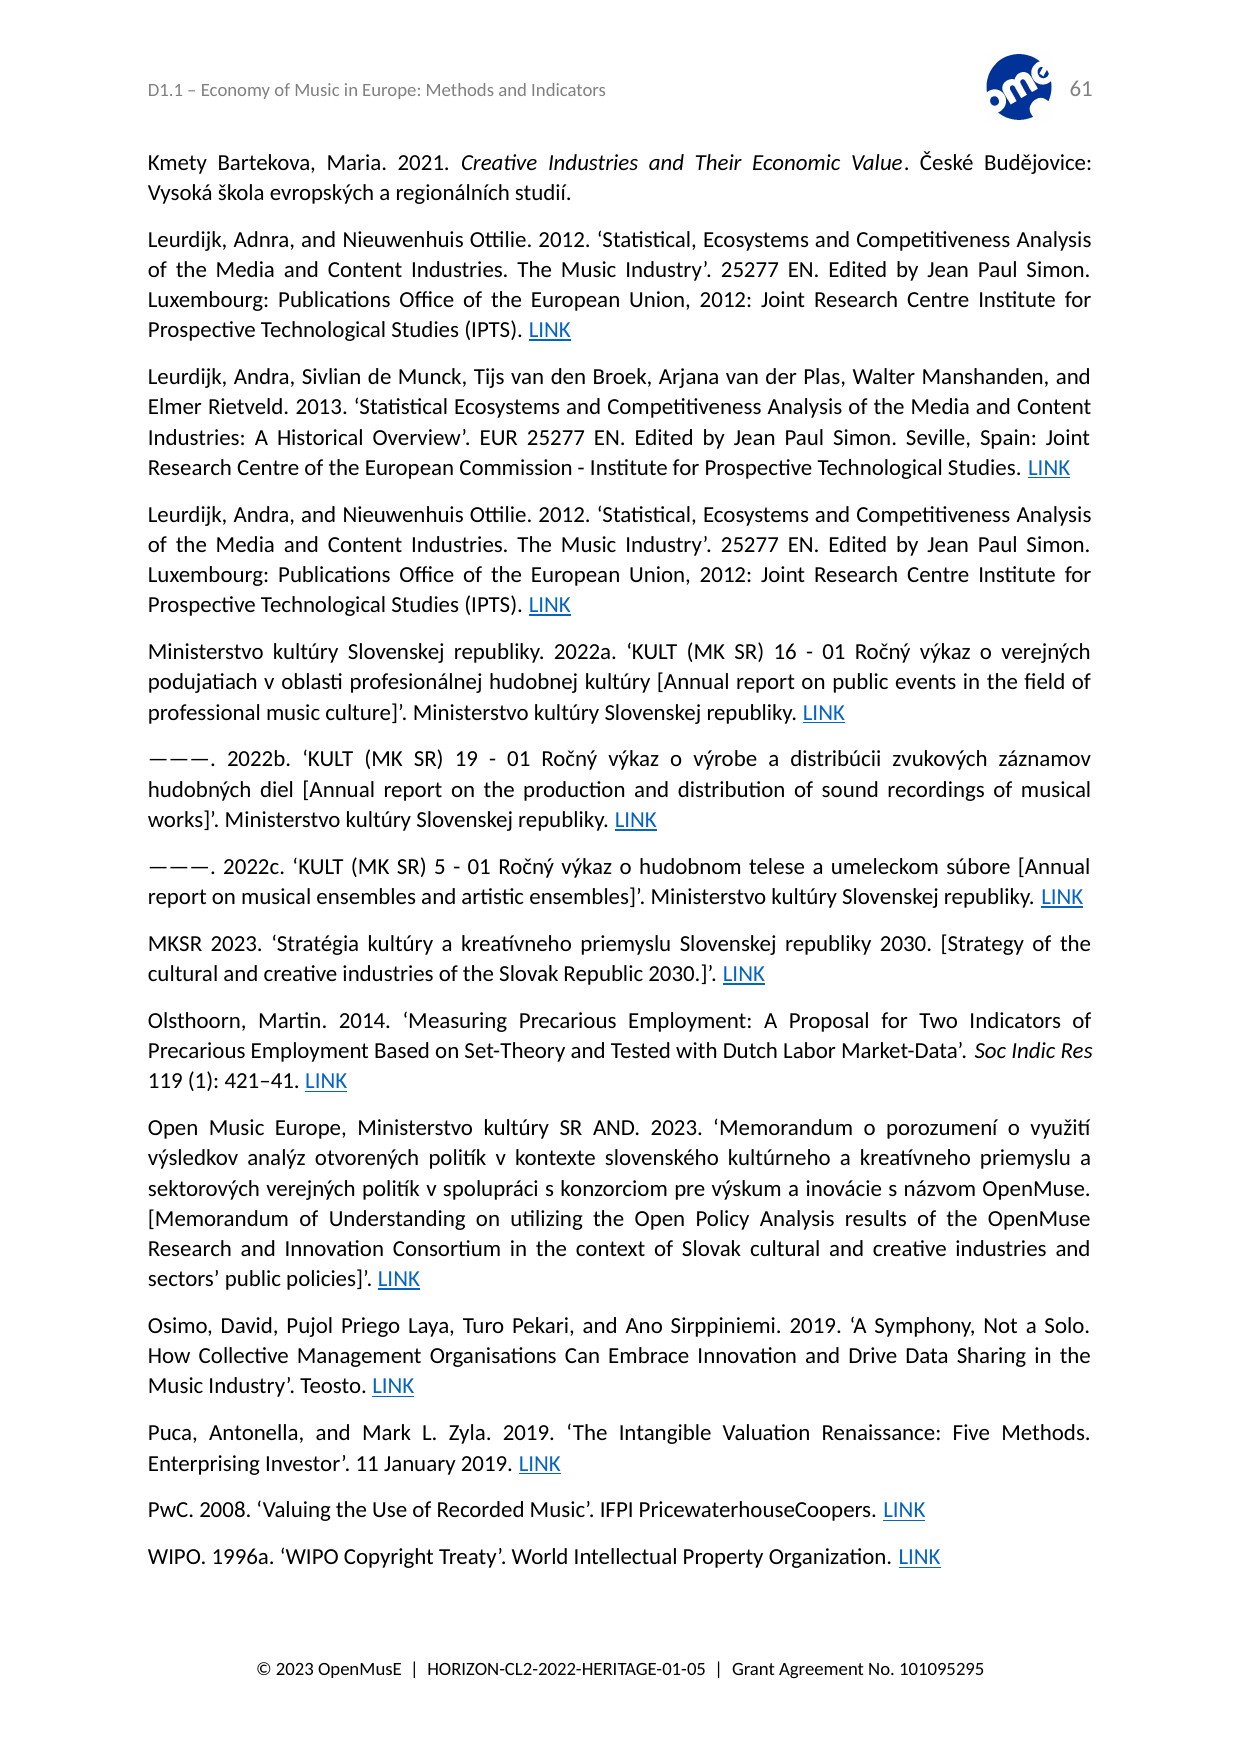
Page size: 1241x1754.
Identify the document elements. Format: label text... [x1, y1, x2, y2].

text Leurdijk, Andra, Sivlian de Munck, Tijs van den Broek, Arjana van der Plas, Walter Manshanden, and Elmer Rietveld. 2013. ‘Statistical Ecosystems and Competitiveness Analysis of the Media and Content Industries: A Historical Overview’. EUR 25277 EN. Edited by Jean Paul Simon. Seville, Spain: Joint Research Centre of the European Commission - Institute for Prospective Technological Studies. LINK [148, 362, 1093, 481]
picture [985, 52, 1053, 122]
text Open Music Europe, Ministerstvo kultúry SR AND. 2023. ‘Memorandum o porozumení o využití výsledkov analýz otvorených politík v kontexte slovenského kultúrneho a kreatívneho priemyslu a sektorových verejných politík v spolupráci s konzorciom pre výskum a inovácie s názvom OpenMuse. [Memorandum of Understanding on utilizing the Open Policy Analysis results of the OpenMuse Research and Innovation Consortium in the context of Slovak cultural and creative industries and sectors’ public policies]’. LINK [148, 1113, 1093, 1292]
text WIPO. 1996a. ‘WIPO Copyright Treaty’. World Intellectual Property Organization. LINK [148, 1542, 1093, 1570]
text PwC. 2008. ‘Valuing the Use of Recorded Music’. IFPI PricewaterhouseCoopers. LINK [148, 1496, 1093, 1523]
text Puca, Antonella, and Mark L. Zyla. 2019. ‘The Intangible Valuation Renaissance: Five Methods. Enterprising Investor’. 11 January 2019. LINK [148, 1418, 1093, 1477]
text Leurdijk, Adnra, and Nieuwenhuis Ottilie. 2012. ‘Statistical, Ecosystems and Competitiveness Analysis of the Media and Content Industries. The Music Industry’. 25277 EN. Edited by Jean Paul Simon. Luxembourg: Publications Office of the European Union, 2012: Joint Research Centre Institute for Prospective Technological Studies (IPTS). LINK [148, 225, 1093, 343]
text Osimo, David, Pujol Priego Laya, Turo Pekari, and Ano Sirppiniemi. 2019. ‘A Symphony, Not a Solo. How Collective Management Organisations Can Embrace Innovation and Drive Data Sharing in the Music Industry’. Teosto. LINK [148, 1311, 1093, 1399]
text Kmety Bartekova, Maria. 2021. Creative Industries and Their Economic Value. České Budějovice: Vysoká škola evropských a regionálních studií. [148, 148, 1093, 206]
text ———. 2022c. ‘KULT (MK SR) 5 - 01 Ročný výkaz o hudobnom telese a umeleckom súbore [Annual report on musical ensembles and artistic ensembles]’. Ministerstvo kultúry Slovenskej republiky. LINK [148, 852, 1093, 910]
text ———. 2022b. ‘KULT (MK SR) 19 - 01 Ročný výkaz o výrobe a distribúcii zvukových záznamov hudobných diel [Annual report on the production and distribution of sound recordings of musical works]’. Ministerstvo kultúry Slovenskej republiky. LINK [148, 744, 1093, 833]
text MKSR 2023. ‘Stratégia kultúry a kreatívneho priemyslu Slovenskej republiky 2030. [Strategy of the cultural and creative industries of the Slovak Republic 2030.]’. LINK [148, 929, 1093, 987]
text Olsthoorn, Martin. 2014. ‘Measuring Precarious Employment: A Proposal for Two Indicators of Precarious Employment Based on Set-Theory and Tested with Dutch Labor Market-Data’. Soc Indic Res 119 (1): 421–41. LINK [148, 1006, 1093, 1094]
text Leurdijk, Andra, and Nieuwenhuis Ottilie. 2012. ‘Statistical, Ecosystems and Competitiveness Analysis of the Media and Content Industries. The Music Industry’. 25277 EN. Edited by Jean Paul Simon. Luxembourg: Publications Office of the European Union, 2012: Joint Research Centre Institute for Prospective Technological Studies (IPTS). LINK [148, 500, 1093, 618]
text Ministerstvo kultúry Slovenskej republiky. 2022a. ‘KULT (MK SR) 16 - 01 Ročný výkaz o verejných podujatiach v oblasti profesionálnej hudobnej kultúry [Annual report on public events in the field of professional music culture]’. Ministerstvo kultúry Slovenskej republiky. LINK [148, 637, 1093, 726]
